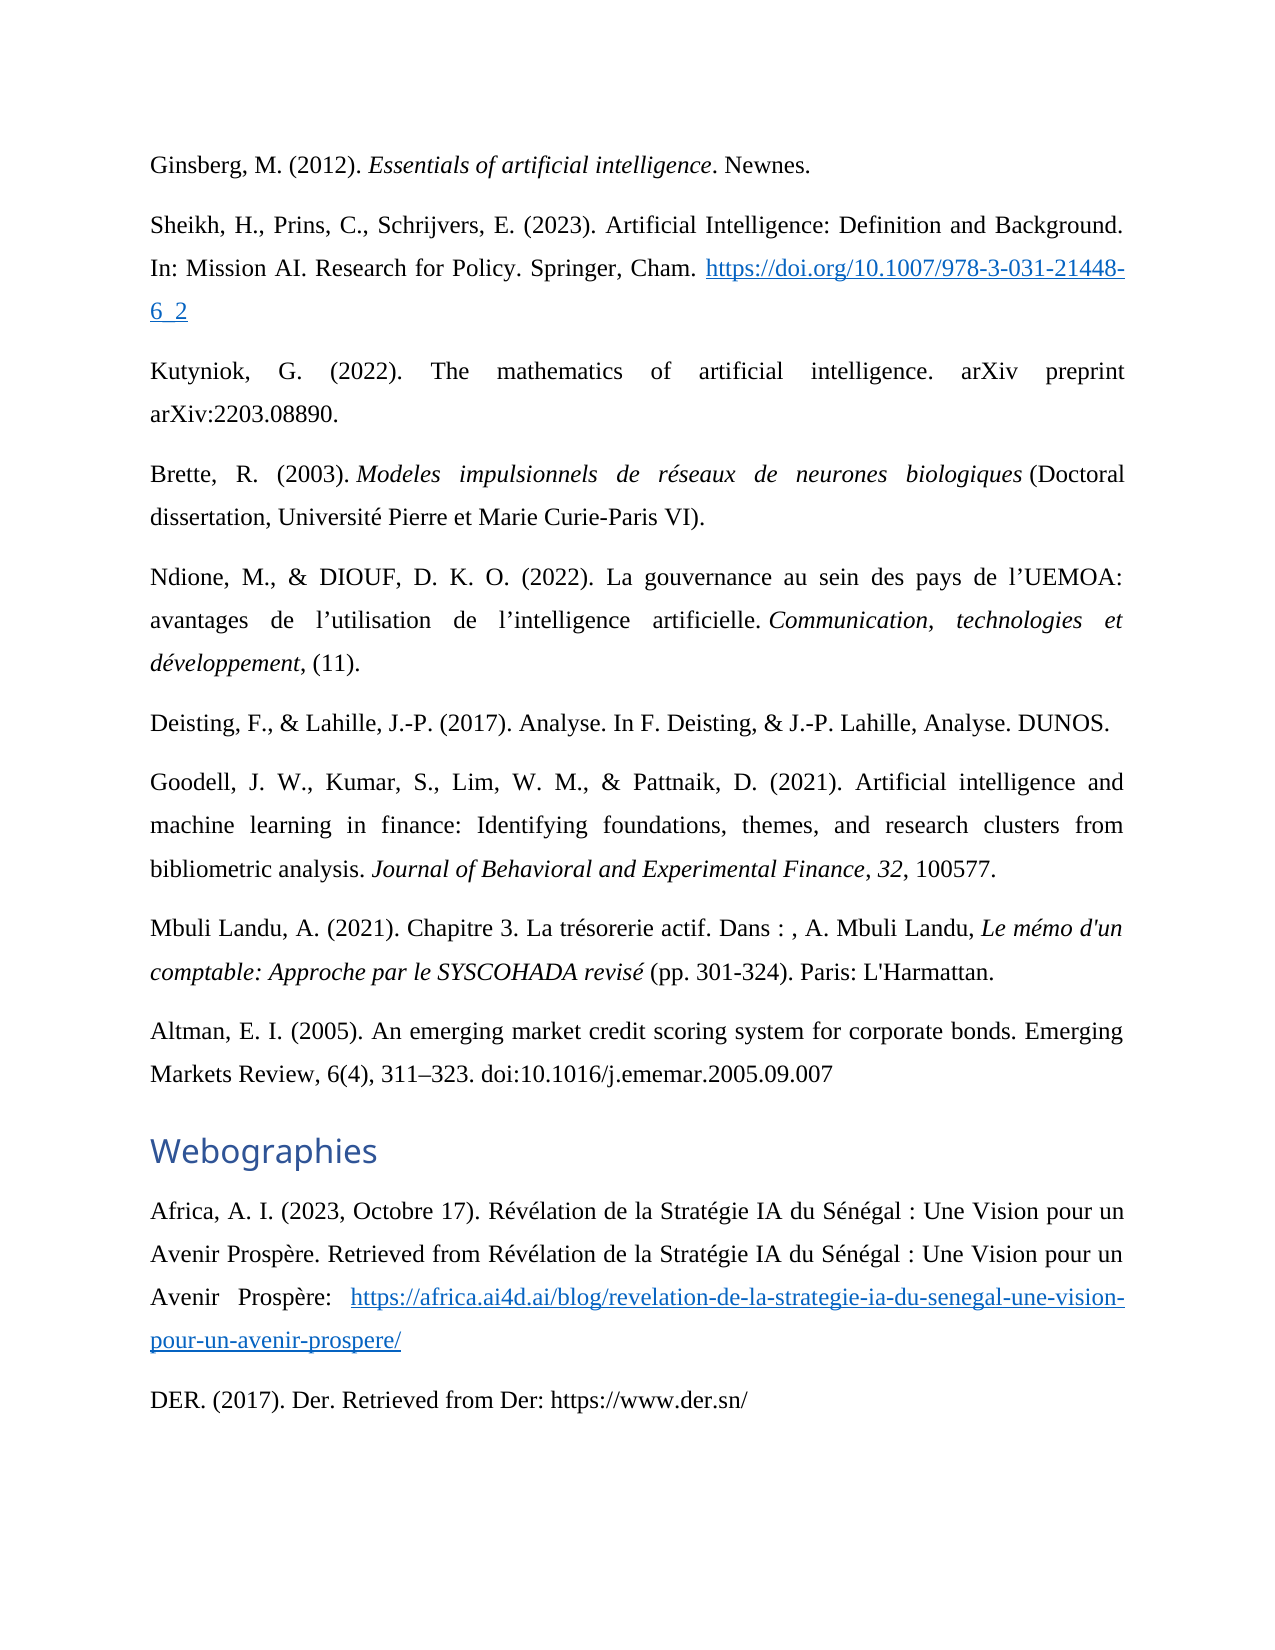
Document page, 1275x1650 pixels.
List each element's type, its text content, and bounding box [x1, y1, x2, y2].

subtitle Webographies [150, 1128, 1125, 1173]
text Africa, A. I. (2023, Octobre 17). Révélation de la Stratégie IA du Sénégal : Une Vision pour un Avenir Prospère. Retrieved from Révélation de la Stratégie IA du Sénégal : Une Vision pour un Avenir Prospère: https://africa.ai4d.ai/blog/revelation-de-la-strategie-ia-du-senegal-une-vision-pour-un-avenir-prospere/ [150, 1196, 1125, 1354]
text Altman, E. I. (2005). An emerging market credit scoring system for corporate bonds. Emerging Markets Review, 6(4), 311–323. doi:10.1016/j.ememar.2005.09.007 [150, 1016, 1125, 1088]
text DER. (2017). Der. Retrieved from Der: https://www.der.sn/ [150, 1385, 1125, 1414]
text Brette, R. (2003). Modeles impulsionnels de réseaux de neurones biologiques (Doctoral dissertation, Université Pierre et Marie Curie-Paris VI). [150, 459, 1125, 531]
text Ginsberg, M. (2012). Essentials of artificial intelligence. Newnes. [150, 150, 1125, 179]
text Mbuli Landu, A. (2021). Chapitre 3. La trésorerie actif. Dans : , A. Mbuli Landu, Le mémo d'un comptable: Approche par le SYSCOHADA revisé (pp. 301-324). Paris: L'Harmattan. [150, 913, 1125, 985]
text Kutyniok, G. (2022). The mathematics of artificial intelligence. arXiv preprint arXiv:2203.08890. [150, 356, 1125, 428]
text Goodell, J. W., Kumar, S., Lim, W. M., & Pattnaik, D. (2021). Artificial intelligence and machine learning in finance: Identifying foundations, themes, and research clusters from bibliometric analysis. Journal of Behavioral and Experimental Finance, 32, 100577. [150, 767, 1125, 882]
text Deisting, F., & Lahille, J.-P. (2017). Analyse. In F. Deisting, & J.-P. Lahille, Analyse. DUNOS. [150, 708, 1125, 736]
text Ndione, M., & DIOUF, D. K. O. (2022). La gouvernance au sein des pays de l’UEMOA: avantages de l’utilisation de l’intelligence artificielle. Communication, technologies et développement, (11). [150, 562, 1125, 677]
text Sheikh, H., Prins, C., Schrijvers, E. (2023). Artificial Intelligence: Definition and Background. In: Mission AI. Research for Policy. Springer, Cham. https://doi.org/10.1007/978-3-031-21448-6_2 [150, 210, 1125, 325]
